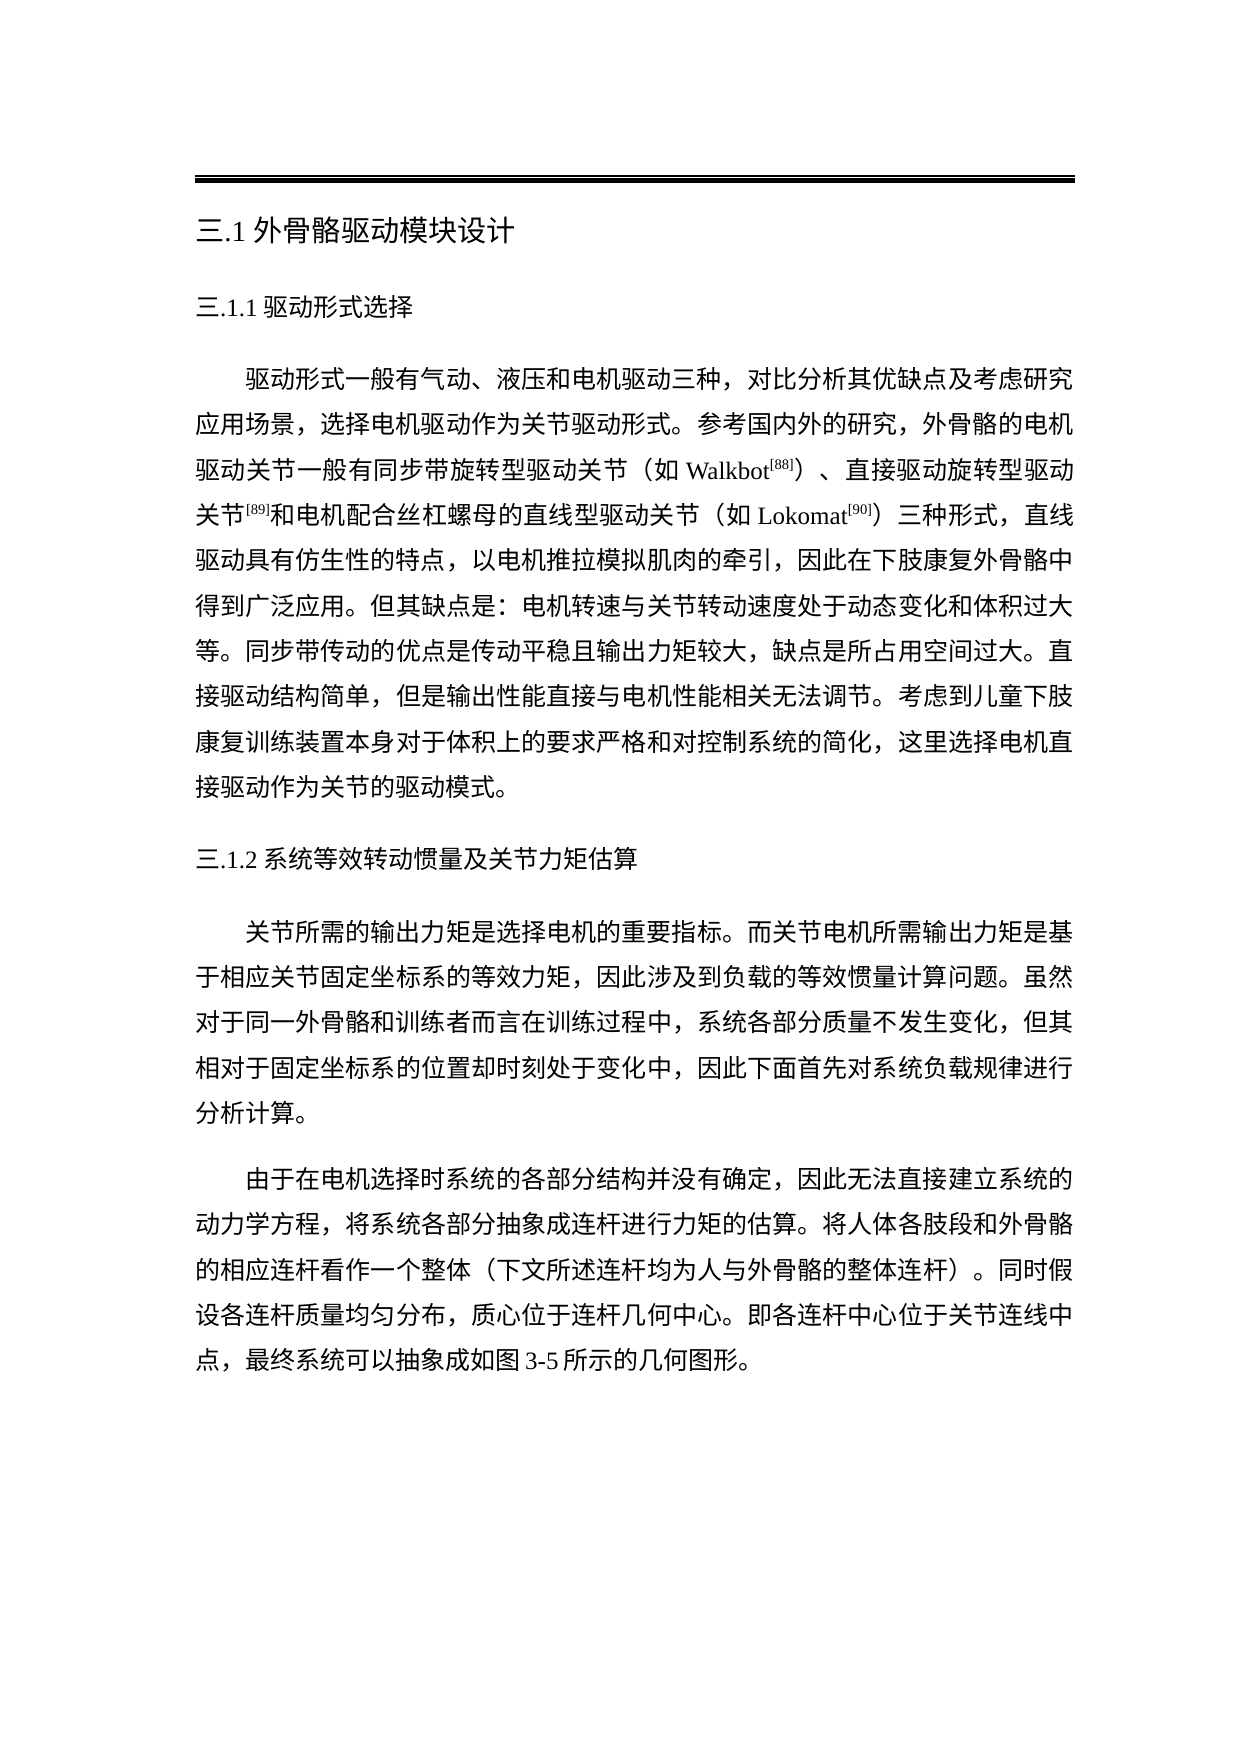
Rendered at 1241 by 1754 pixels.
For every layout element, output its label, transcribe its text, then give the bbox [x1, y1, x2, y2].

subtitle 外骨骼驱动模块设计 [195, 207, 1075, 249]
text 关节所需的输出力矩是选择电机的重要指标。而关节电机所需输出力矩是基于相应关节固定坐标系的等效力矩，因此涉及到负载的等效惯量计算问题。虽然对于同一外骨骼和训练者而言在训练过程中，系统各部分质量不发生变化，但其相对于固定坐标系的位置却时刻处于变化中，因此下面首先对系统负载规律进行分析计算。 [195, 912, 1075, 1129]
subtitle 驱动形式选择 [195, 287, 1075, 323]
text 驱动形式一般有气动、液压和电机驱动三种，对比分析其优缺点及考虑研究应用场景，选择电机驱动作为关节驱动形式。参考国内外的研究，外骨骼的电机驱动关节一般有同步带旋转型驱动关节（如Walkbot[85]）、直接驱动旋转型驱动关节[13]和电机配合丝杠螺母的直线型驱动关节（如Lokomat[87]）三种形式，直线驱动具有仿生性的特点，以电机推拉模拟肌肉的牵引，因此在下肢康复外骨骼中得到广泛应用。但其缺点是：电机转速与关节转动速度处于动态变化和体积过大等。同步带传动的优点是传动平稳且输出力矩较大，缺点是所占用空间过大。直接驱动结构简单，但是输出性能直接与电机性能相关无法调节。考虑到儿童下肢康复训练装置本身对于体积上的要求严格和对控制系统的简化，这里选择电机直接驱动作为关节的驱动模式。 [195, 359, 1075, 803]
text 由于在电机选择时系统的各部分结构并没有确定，因此无法直接建立系统的动力学方程，将系统各部分抽象成连杆进行力矩的估算。将人体各肢段和外骨骼的相应连杆看作一个整体（下文所述连杆均为人与外骨骼的整体连杆）。同时假设各连杆质量均匀分布，质心位于连杆几何中心。即各连杆中心位于关节连线中点，最终系统可以抽象成如图3-5所示的几何图形。 [195, 1159, 1075, 1377]
subtitle 系统等效转动惯量及关节力矩估算 [195, 840, 1075, 876]
